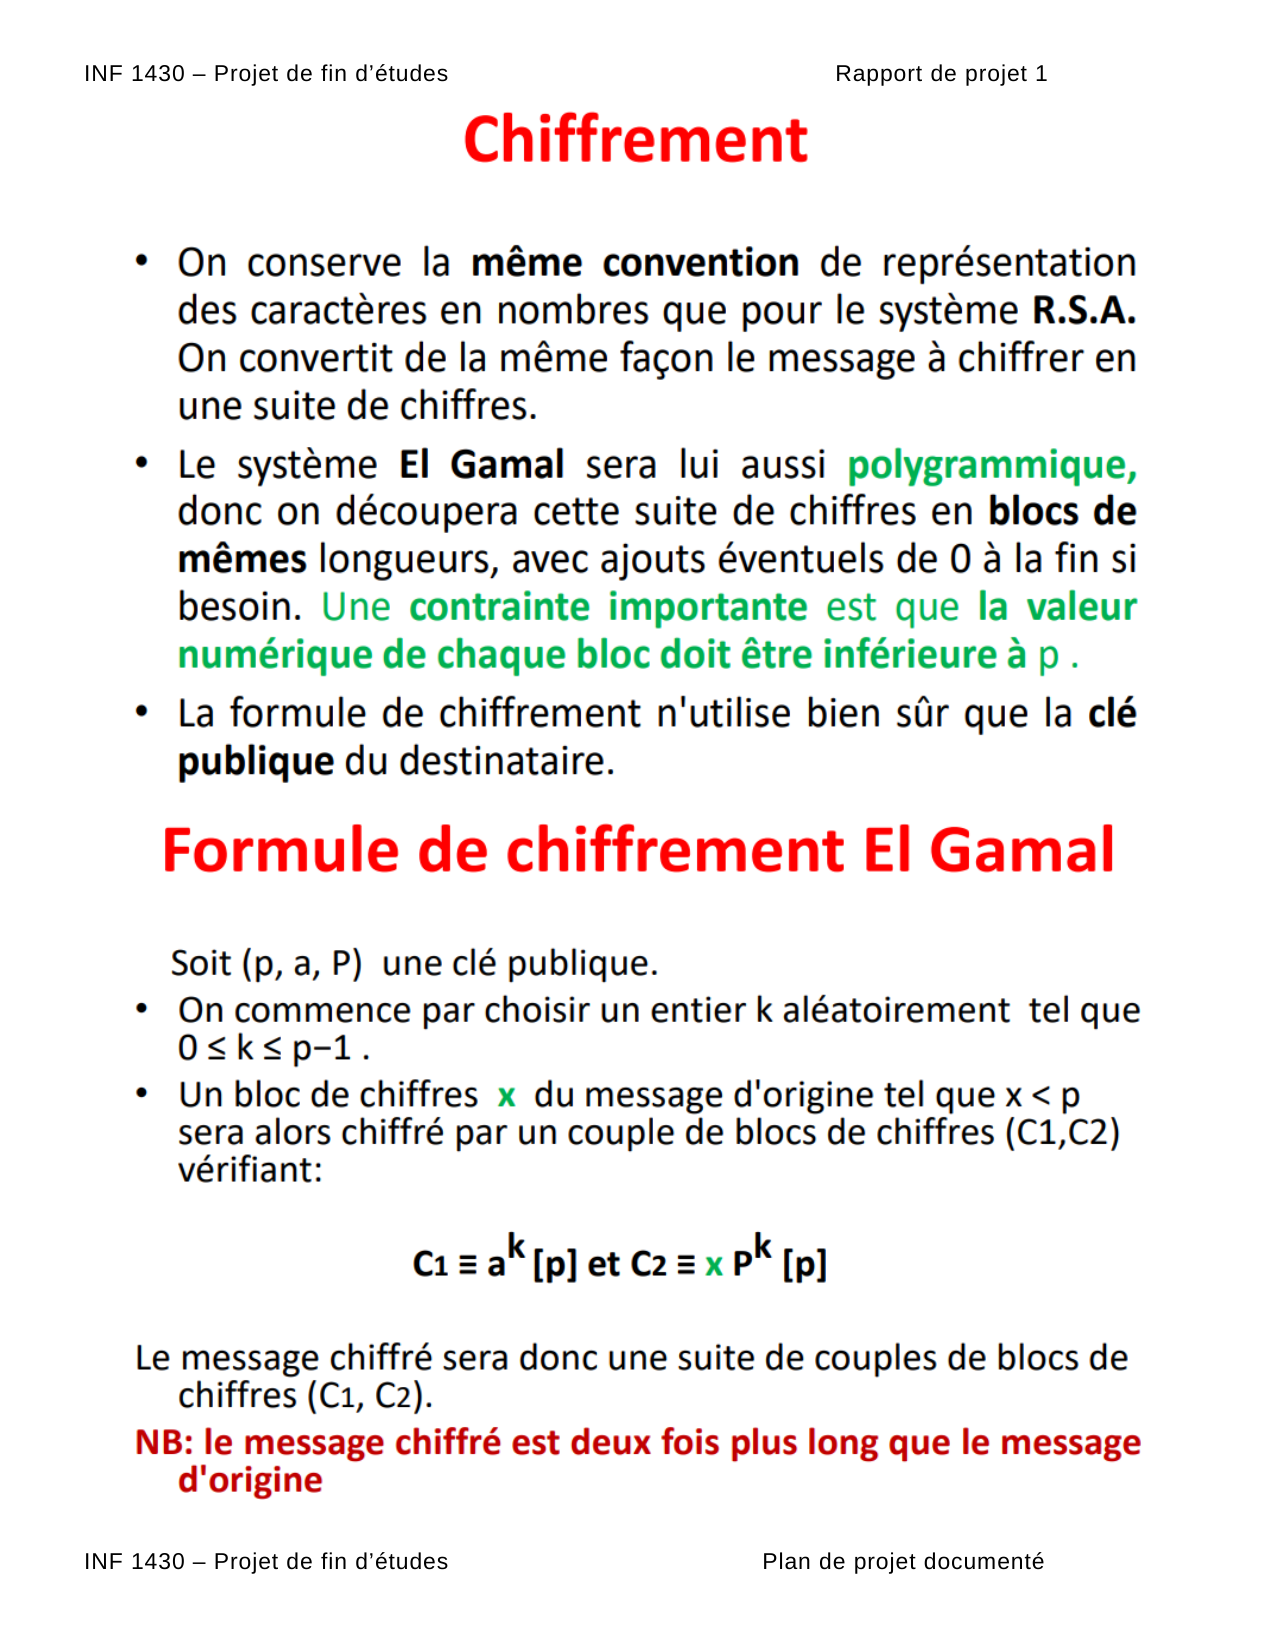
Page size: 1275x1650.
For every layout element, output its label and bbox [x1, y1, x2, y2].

picture [130, 103, 1145, 789]
picture [127, 814, 1148, 1507]
